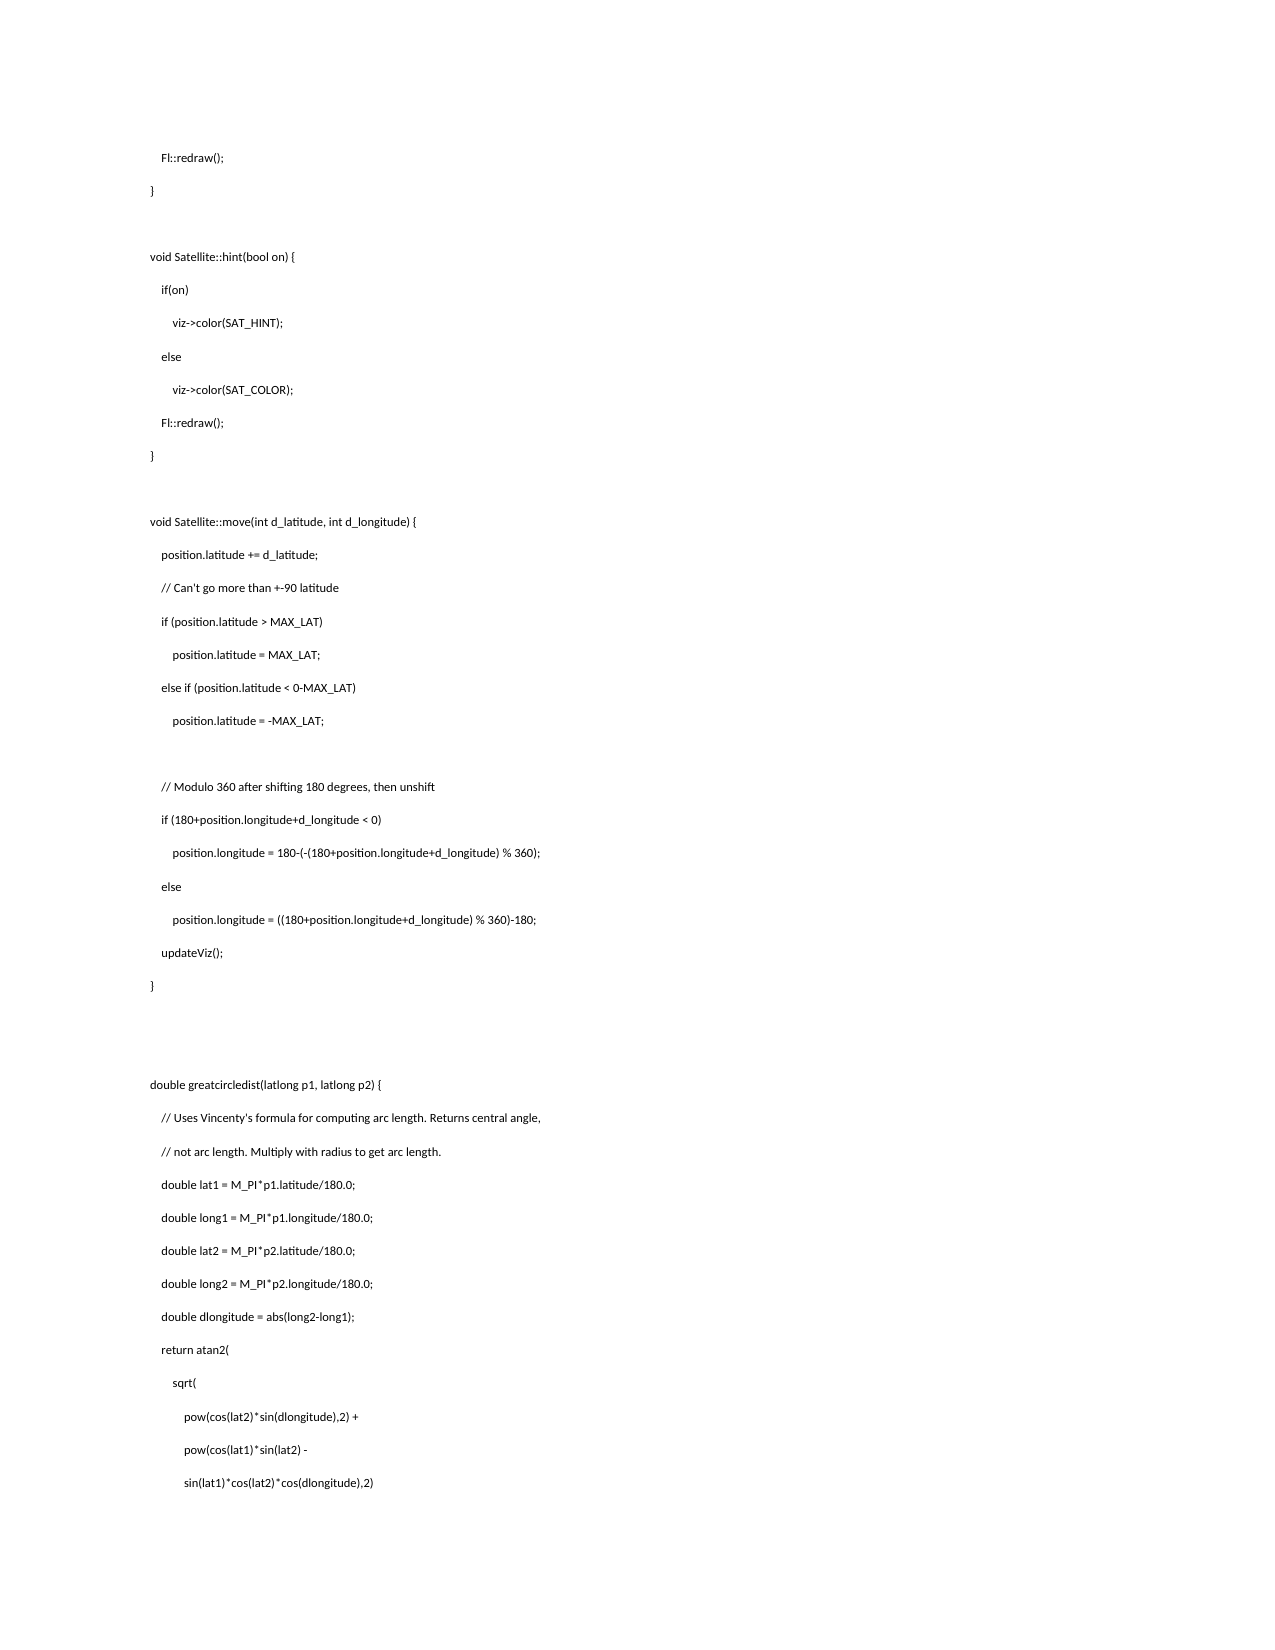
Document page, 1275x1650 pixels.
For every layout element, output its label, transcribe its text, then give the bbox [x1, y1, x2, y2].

text if(on) [150, 282, 1125, 298]
text double lat1 = M_PI*p1.latitude/180.0; [150, 1177, 1125, 1192]
text viz->color(SAT_COLOR); [150, 382, 1125, 397]
text if (180+position.longitude+d_longitude < 0) [150, 812, 1125, 828]
text double long1 = M_PI*p1.longitude/180.0; [150, 1210, 1125, 1225]
text position.latitude = -MAX_LAT; [150, 713, 1125, 728]
text // Modulo 360 after shifting 180 degrees, then unshift [150, 779, 1125, 795]
text position.longitude = ((180+position.longitude+d_longitude) % 360)-180; [150, 912, 1125, 927]
text return atan2( [150, 1342, 1125, 1358]
text double lat2 = M_PI*p2.latitude/180.0; [150, 1243, 1125, 1258]
text double greatcircledist(latlong p1, latlong p2) { [150, 1077, 1125, 1093]
text void Satellite::move(int d_latitude, int d_longitude) { [150, 514, 1125, 530]
text position.latitude = MAX_LAT; [150, 647, 1125, 662]
text pow(cos(lat2)*sin(dlongitude),2) + [150, 1409, 1125, 1424]
text sqrt( [150, 1376, 1125, 1391]
text } [150, 183, 1125, 198]
text sin(lat1)*cos(lat2)*cos(dlongitude),2) [150, 1475, 1125, 1490]
text position.latitude += d_latitude; [150, 547, 1125, 563]
text viz->color(SAT_HINT); [150, 316, 1125, 331]
text void Satellite::hint(bool on) { [150, 249, 1125, 265]
text else [150, 879, 1125, 894]
text else [150, 349, 1125, 364]
text else if (position.latitude < 0-MAX_LAT) [150, 680, 1125, 695]
text // not arc length. Multiply with radius to get arc length. [150, 1144, 1125, 1159]
text pow(cos(lat1)*sin(lat2) - [150, 1442, 1125, 1457]
text double dlongitude = abs(long2-long1); [150, 1309, 1125, 1325]
text Fl::redraw(); [150, 415, 1125, 430]
text } [150, 978, 1125, 993]
text // Can't go more than +-90 latitude [150, 581, 1125, 596]
text } [150, 448, 1125, 463]
text if (position.latitude > MAX_LAT) [150, 614, 1125, 629]
text double long2 = M_PI*p2.longitude/180.0; [150, 1276, 1125, 1292]
text position.longitude = 180-(-(180+position.longitude+d_longitude) % 360); [150, 846, 1125, 861]
text updateViz(); [150, 945, 1125, 960]
text Fl::redraw(); [150, 150, 1125, 165]
text // Uses Vincenty's formula for computing arc length. Returns central angle, [150, 1111, 1125, 1126]
